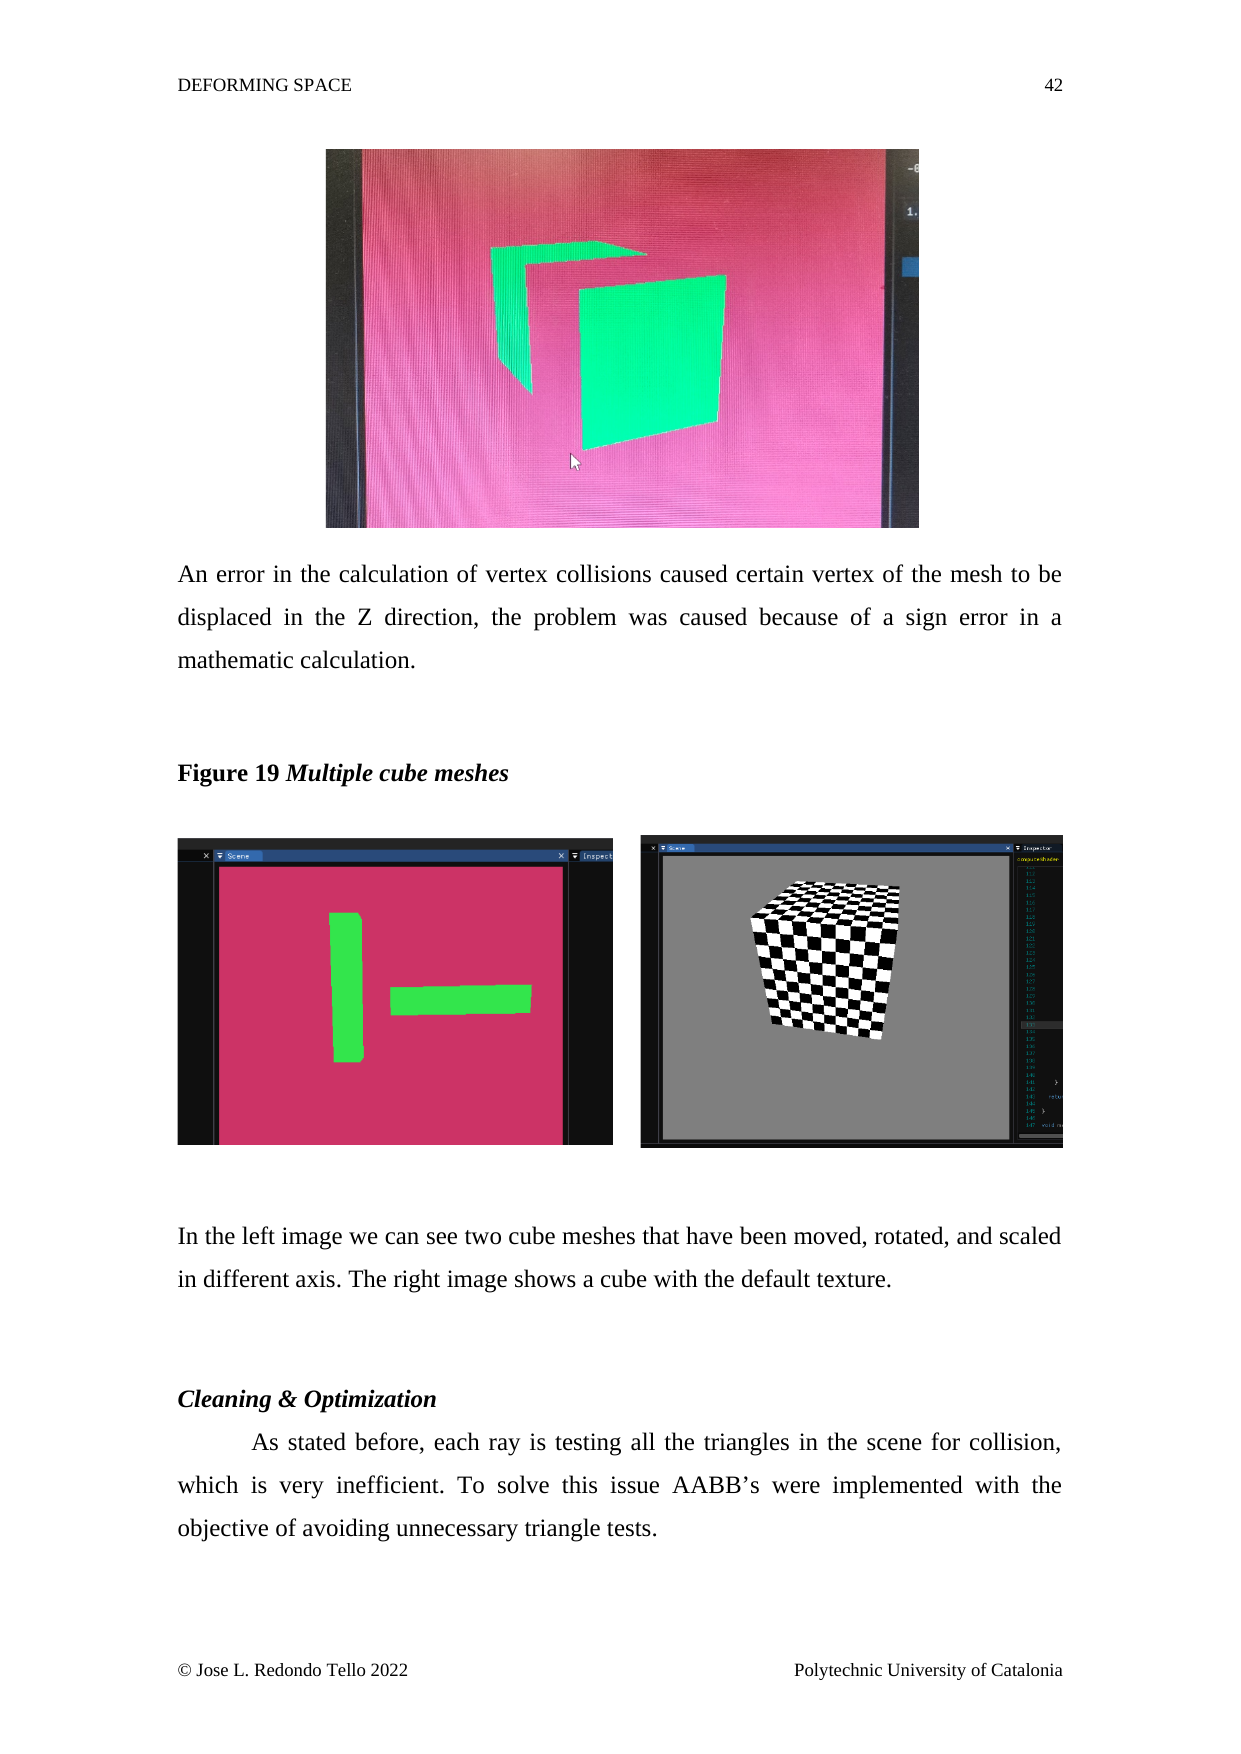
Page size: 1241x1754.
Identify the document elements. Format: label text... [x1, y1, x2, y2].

text As stated before, each ray is testing all the triangles in the scene for collision, which is very inefficient. To solve this issue AABB’s were implemented with the objective of avoiding unnecessary triangle tests. [177, 1427, 1063, 1542]
text Figure 19 Multiple cube meshes [177, 758, 1063, 787]
text An error in the calculation of vertex collisions caused certain vertex of the mesh to be displaced in the Z direction, the problem was caused because of a sign error in a mathematic calculation. [177, 559, 1063, 674]
subtitle Cleaning & Optimization [177, 1384, 1063, 1413]
picture [640, 835, 1063, 1148]
picture [177, 836, 613, 1145]
text In the left image we can see two cube meshes that have been moved, rotated, and scaled in different axis. The right image shows a cube with the default texture. [177, 1221, 1063, 1293]
picture [326, 149, 919, 528]
